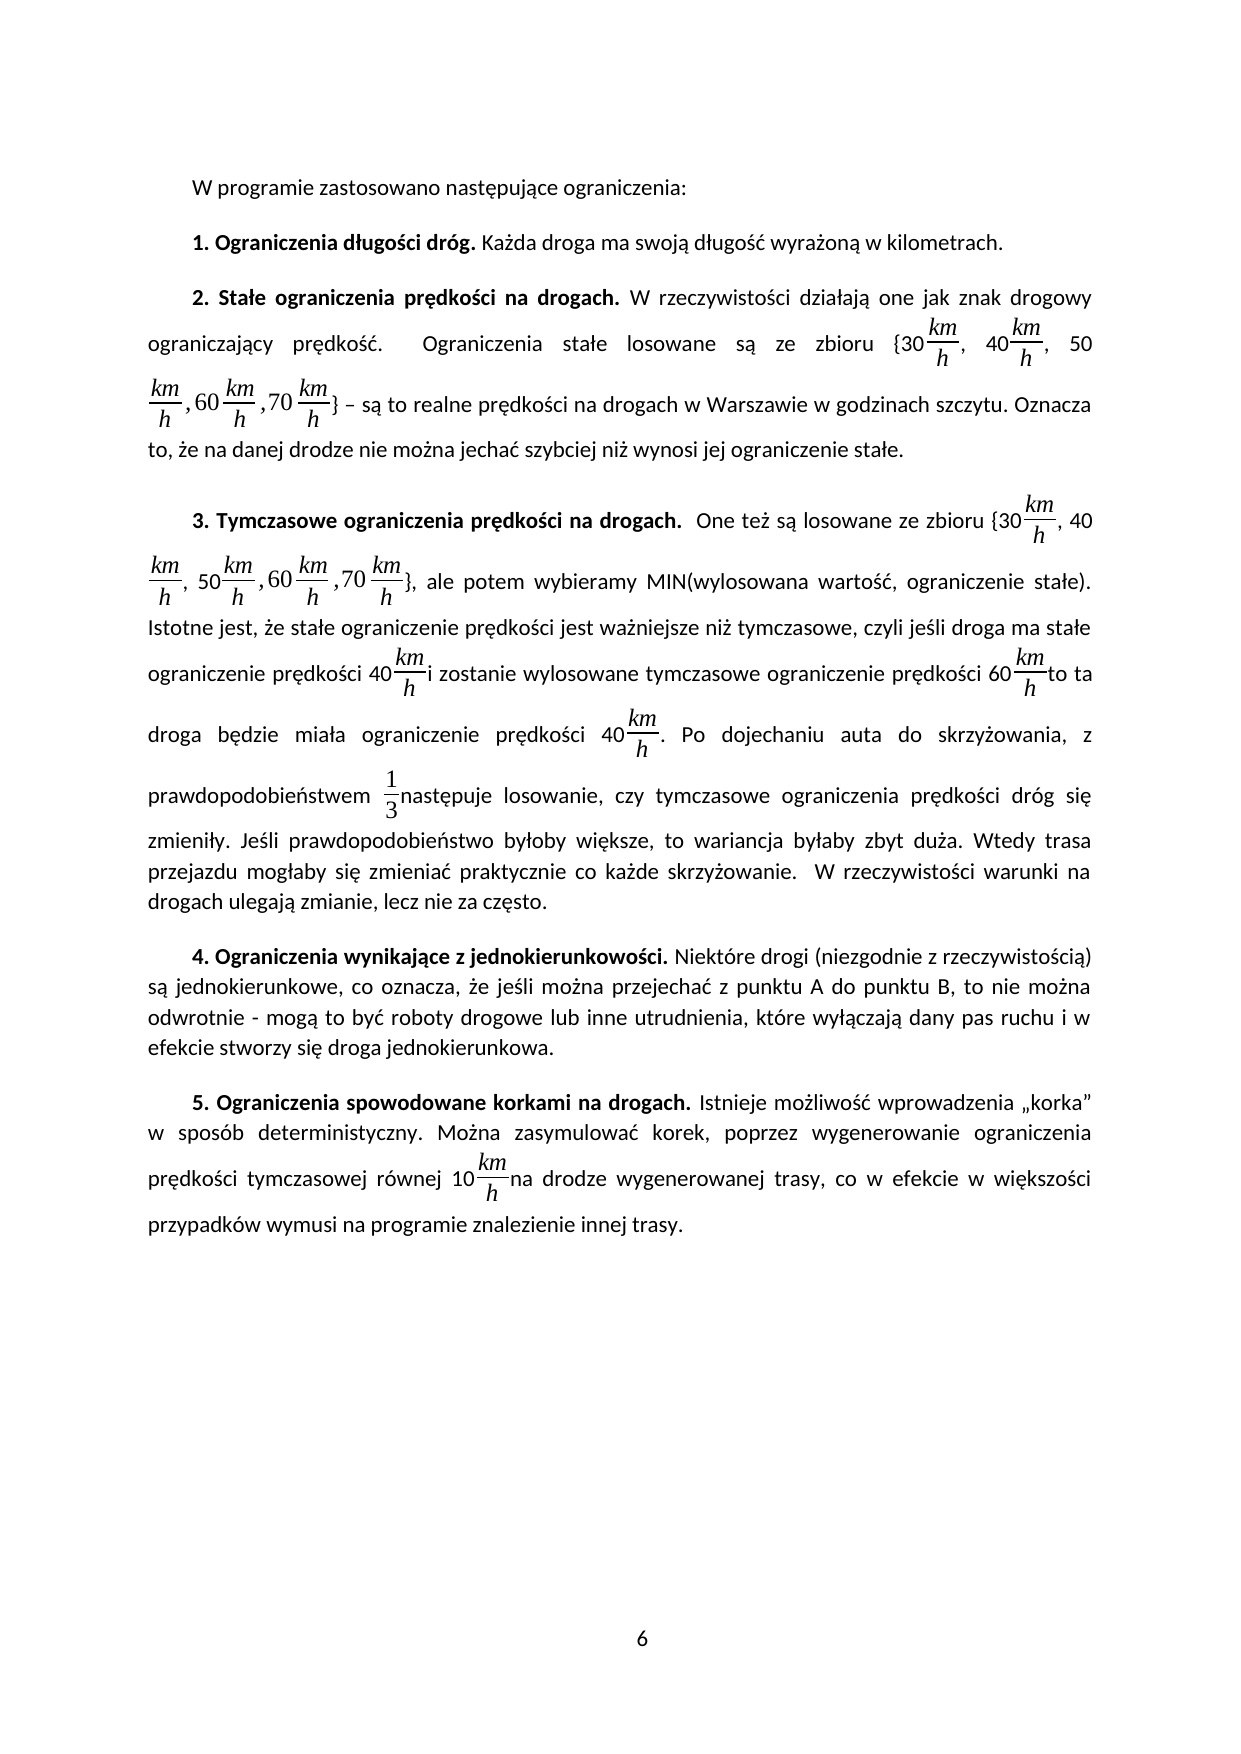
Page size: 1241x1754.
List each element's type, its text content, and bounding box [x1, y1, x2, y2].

text 4. Ograniczenia wynikające z jednokierunkowości. Niektóre drogi (niezgodnie z rzeczywistością) są jednokierunkowe, co oznacza, że jeśli można przejechać z punktu A do punktu B, to nie można odwrotnie - mogą to być roboty drogowe lub inne utrudnienia, które wyłączają dany pas ruchu i w efekcie stworzy się droga jednokierunkowa. [148, 942, 1093, 1061]
text 1. Ograniczenia długości dróg. Każda droga ma swoją długość wyrażoną w kilometrach. [148, 228, 1093, 256]
text 5. Ograniczenia spowodowane korkami na drogach. Istnieje możliwość wprowadzenia „korka” w sposób deterministyczny. Można zasymulować korek, poprzez wygenerowanie ograniczenia prędkości tymczasowej równej 10na drodze wygenerowanej trasy, co w efekcie w większości przypadków wymusi na programie znalezienie innej trasy. [148, 1088, 1093, 1238]
text 2. Stałe ograniczenia prędkości na drogach. W rzeczywistości działają one jak znak drogowy ograniczający prędkość. Ograniczenia stałe losowane są ze zbioru {30, 40, 50} – są to realne prędkości na drogach w Warszawie w godzinach szczytu. Oznacza to, że na danej drodze nie można jechać szybciej niż wynosi jej ograniczenie stałe. [148, 283, 1093, 463]
text W programie zastosowano następujące ograniczenia: [148, 173, 1093, 201]
text 3. Tymczasowe ograniczenia prędkości na drogach. One też są losowane ze zbioru {30, 40, 50}, ale potem wybieramy MIN(wylosowana wartość, ograniczenie stałe). Istotne jest, że stałe ograniczenie prędkości jest ważniejsze niż tymczasowe, czyli jeśli droga ma stałe ograniczenie prędkości 40i zostanie wylosowane tymczasowe ograniczenie prędkości 60to ta droga będzie miała ograniczenie prędkości 40. Po dojechaniu auta do skrzyżowania, z prawdopodobieństwem następuje losowanie, czy tymczasowe ograniczenia prędkości dróg się zmieniły. Jeśli prawdopodobieństwo byłoby większe, to wariancja byłaby zbyt duża. Wtedy trasa przejazdu mogłaby się zmieniać praktycznie co każde skrzyżowanie. W rzeczywistości warunki na drogach ulegają zmianie, lecz nie za często. [148, 491, 1093, 915]
